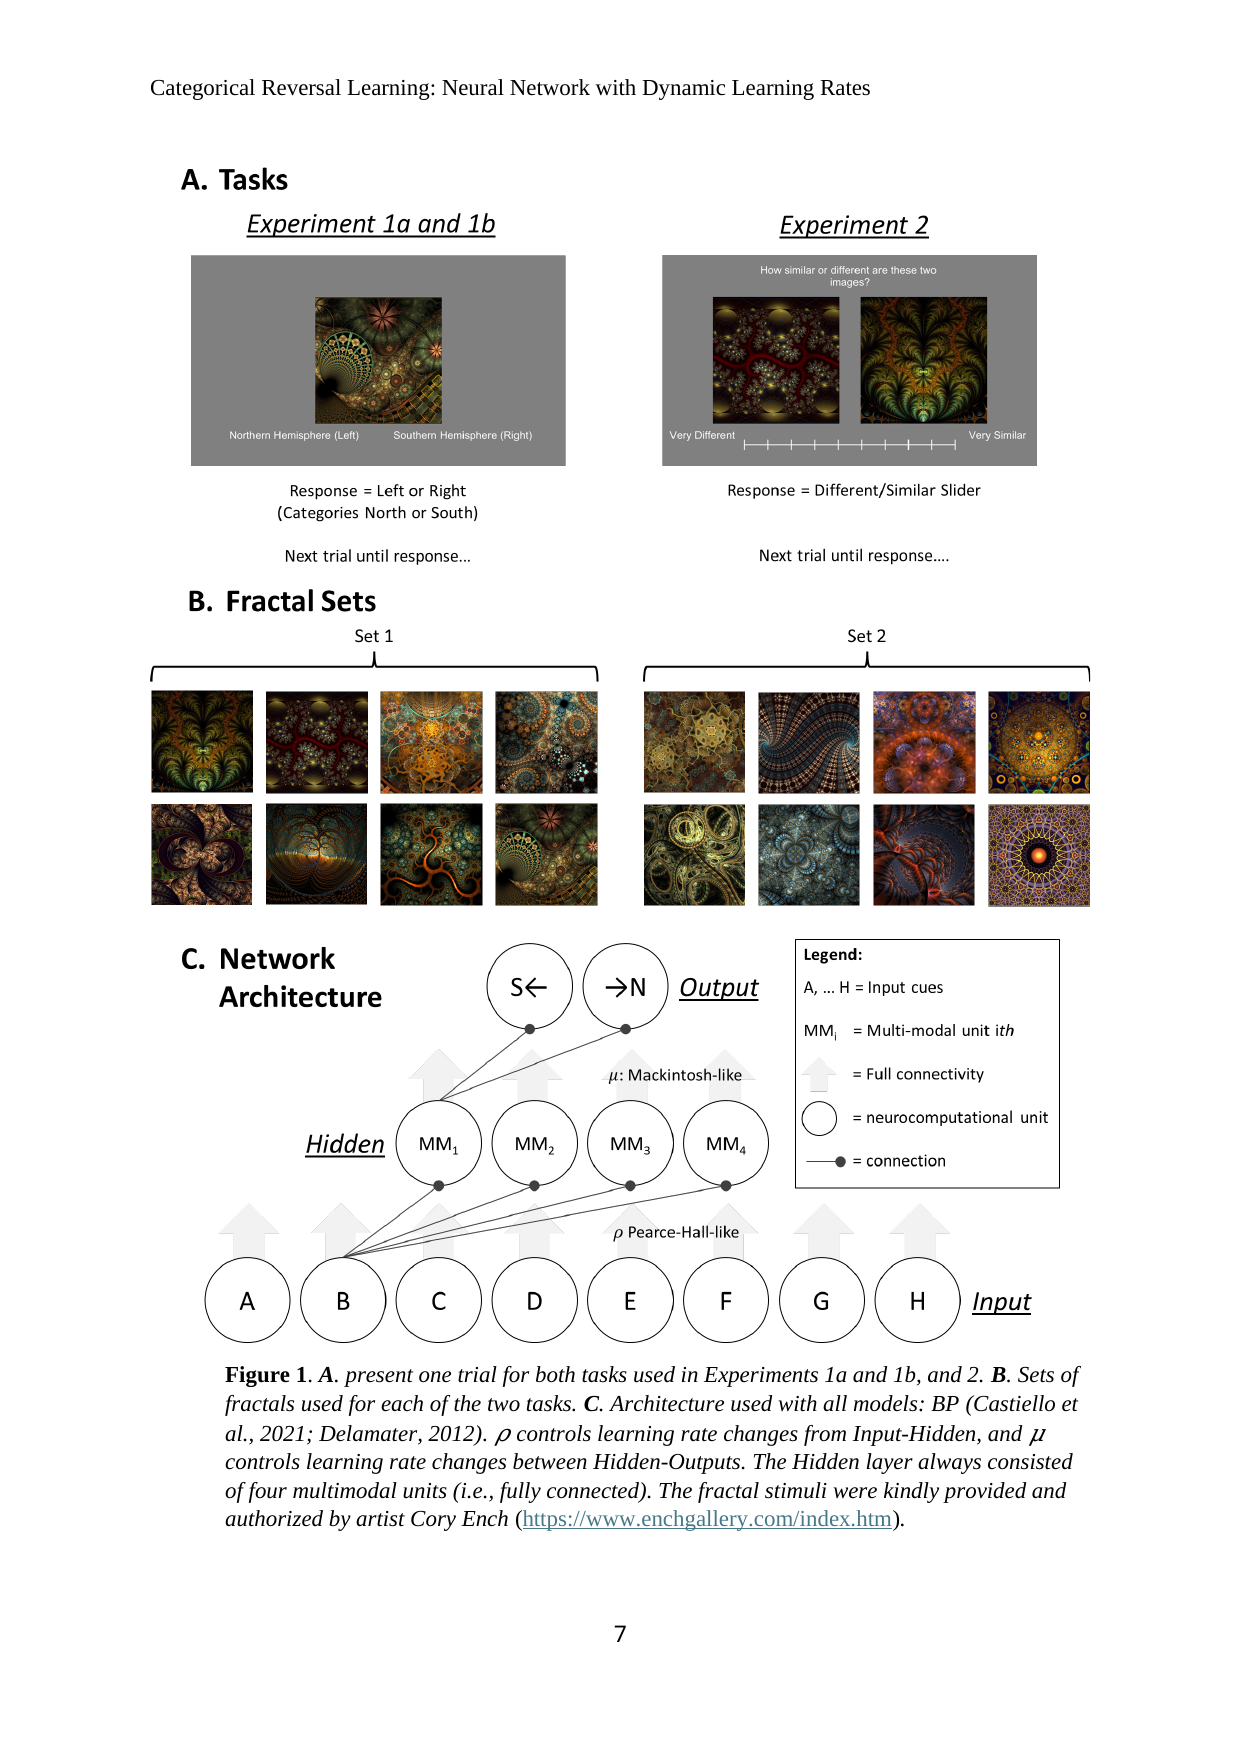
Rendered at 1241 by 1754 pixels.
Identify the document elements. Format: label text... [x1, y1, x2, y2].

picture [150, 150, 1091, 1343]
text Figure 1. A. present one trial for both tasks used in Experiments 1a and 1b, and 2. B. Sets of fractals used for each of the two tasks. C. Architecture used with all models: BP . 𝜌 controls learning rate changes from Input-Hidden, and 𝜇 controls learning rate changes between Hidden-Outputs. The Hidden layer always consisted of four multimodal units (i.e., fully connected). The fractal stimuli were kindly provided and authorized by artist Cory Ench (https://www.enchgallery.com/index.htm). [225, 1361, 1090, 1531]
